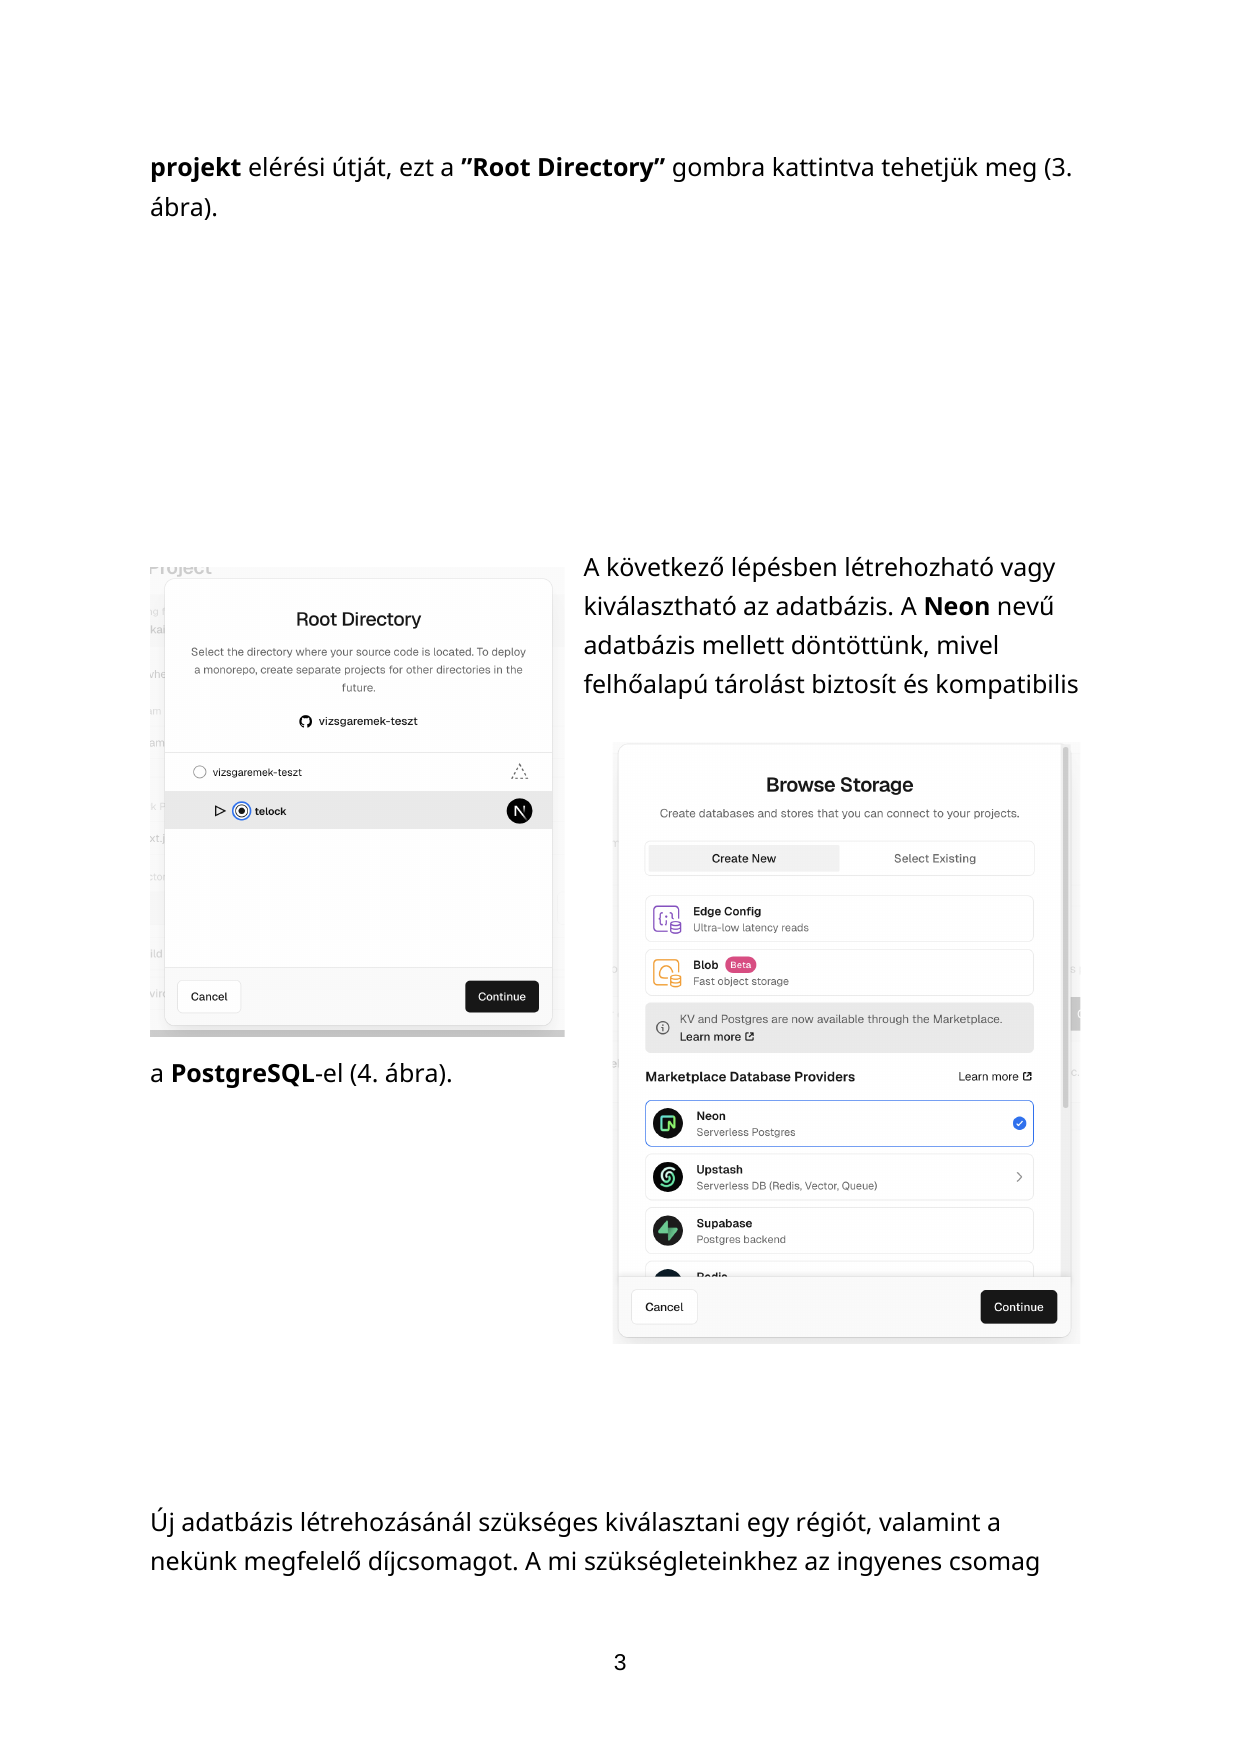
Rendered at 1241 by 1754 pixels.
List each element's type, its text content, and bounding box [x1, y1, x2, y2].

picture [612, 742, 1081, 1344]
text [150, 150, 1090, 223]
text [150, 1505, 1090, 1578]
picture [150, 567, 565, 1037]
